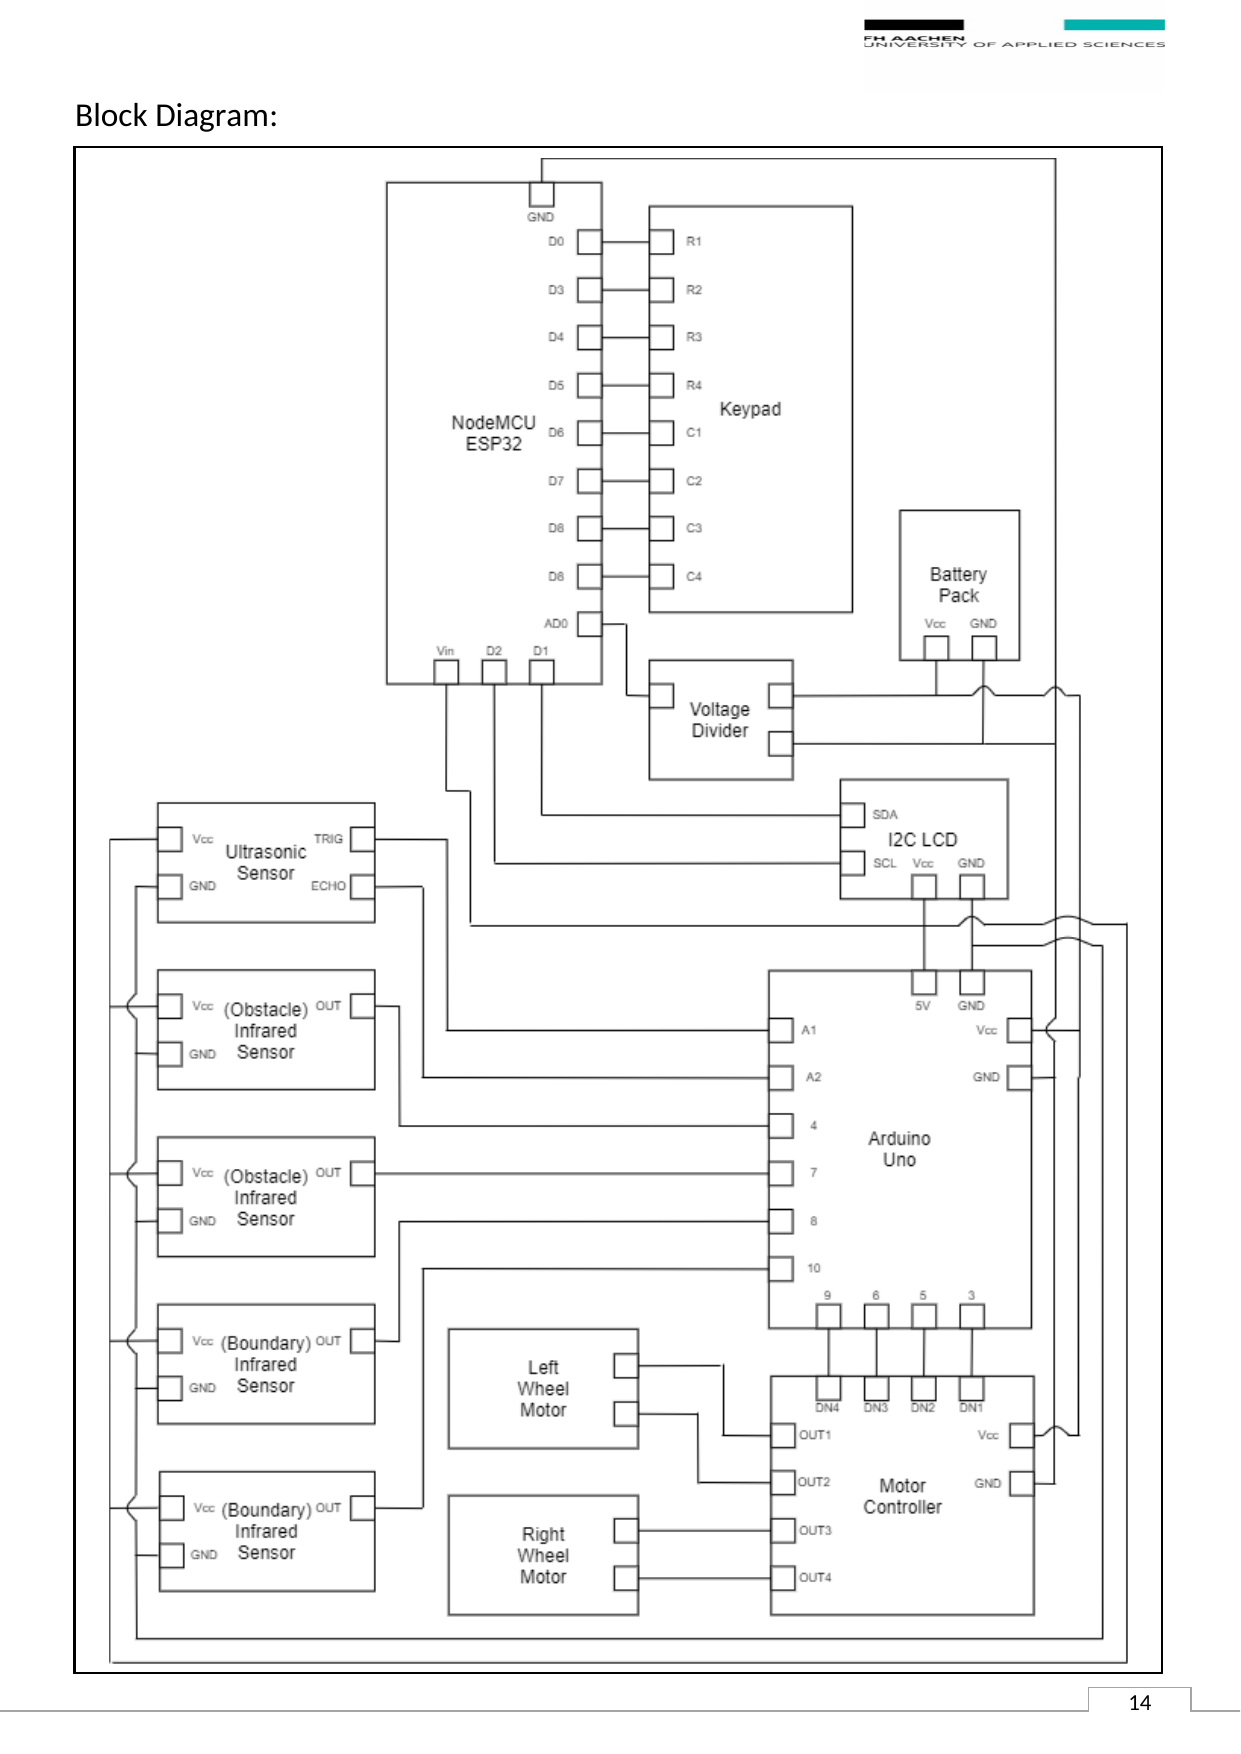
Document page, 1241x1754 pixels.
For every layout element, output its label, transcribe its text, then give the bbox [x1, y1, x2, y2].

picture [865, 1, 1164, 93]
text Block Diagram: [75, 94, 1165, 134]
picture [109, 158, 1131, 1667]
